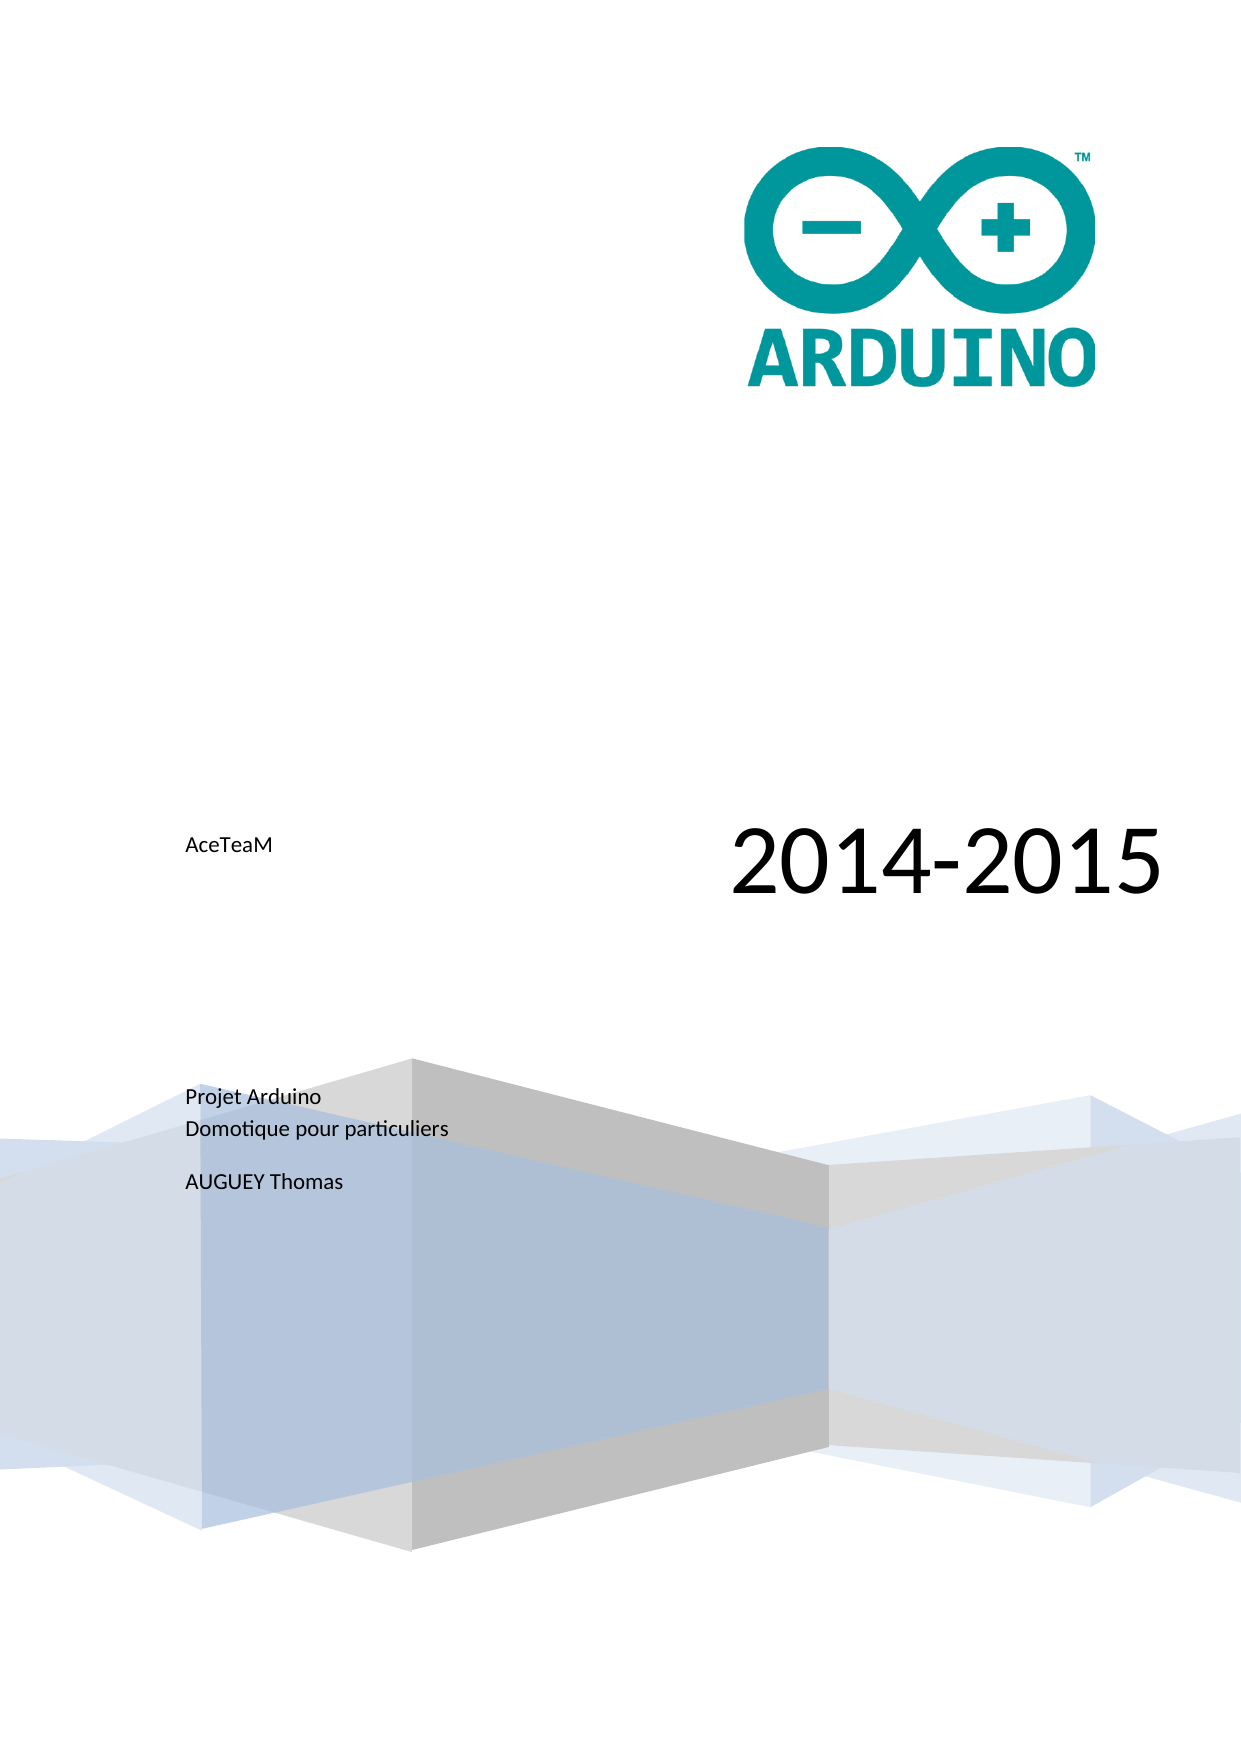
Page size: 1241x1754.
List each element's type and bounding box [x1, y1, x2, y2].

picture [744, 147, 1096, 387]
